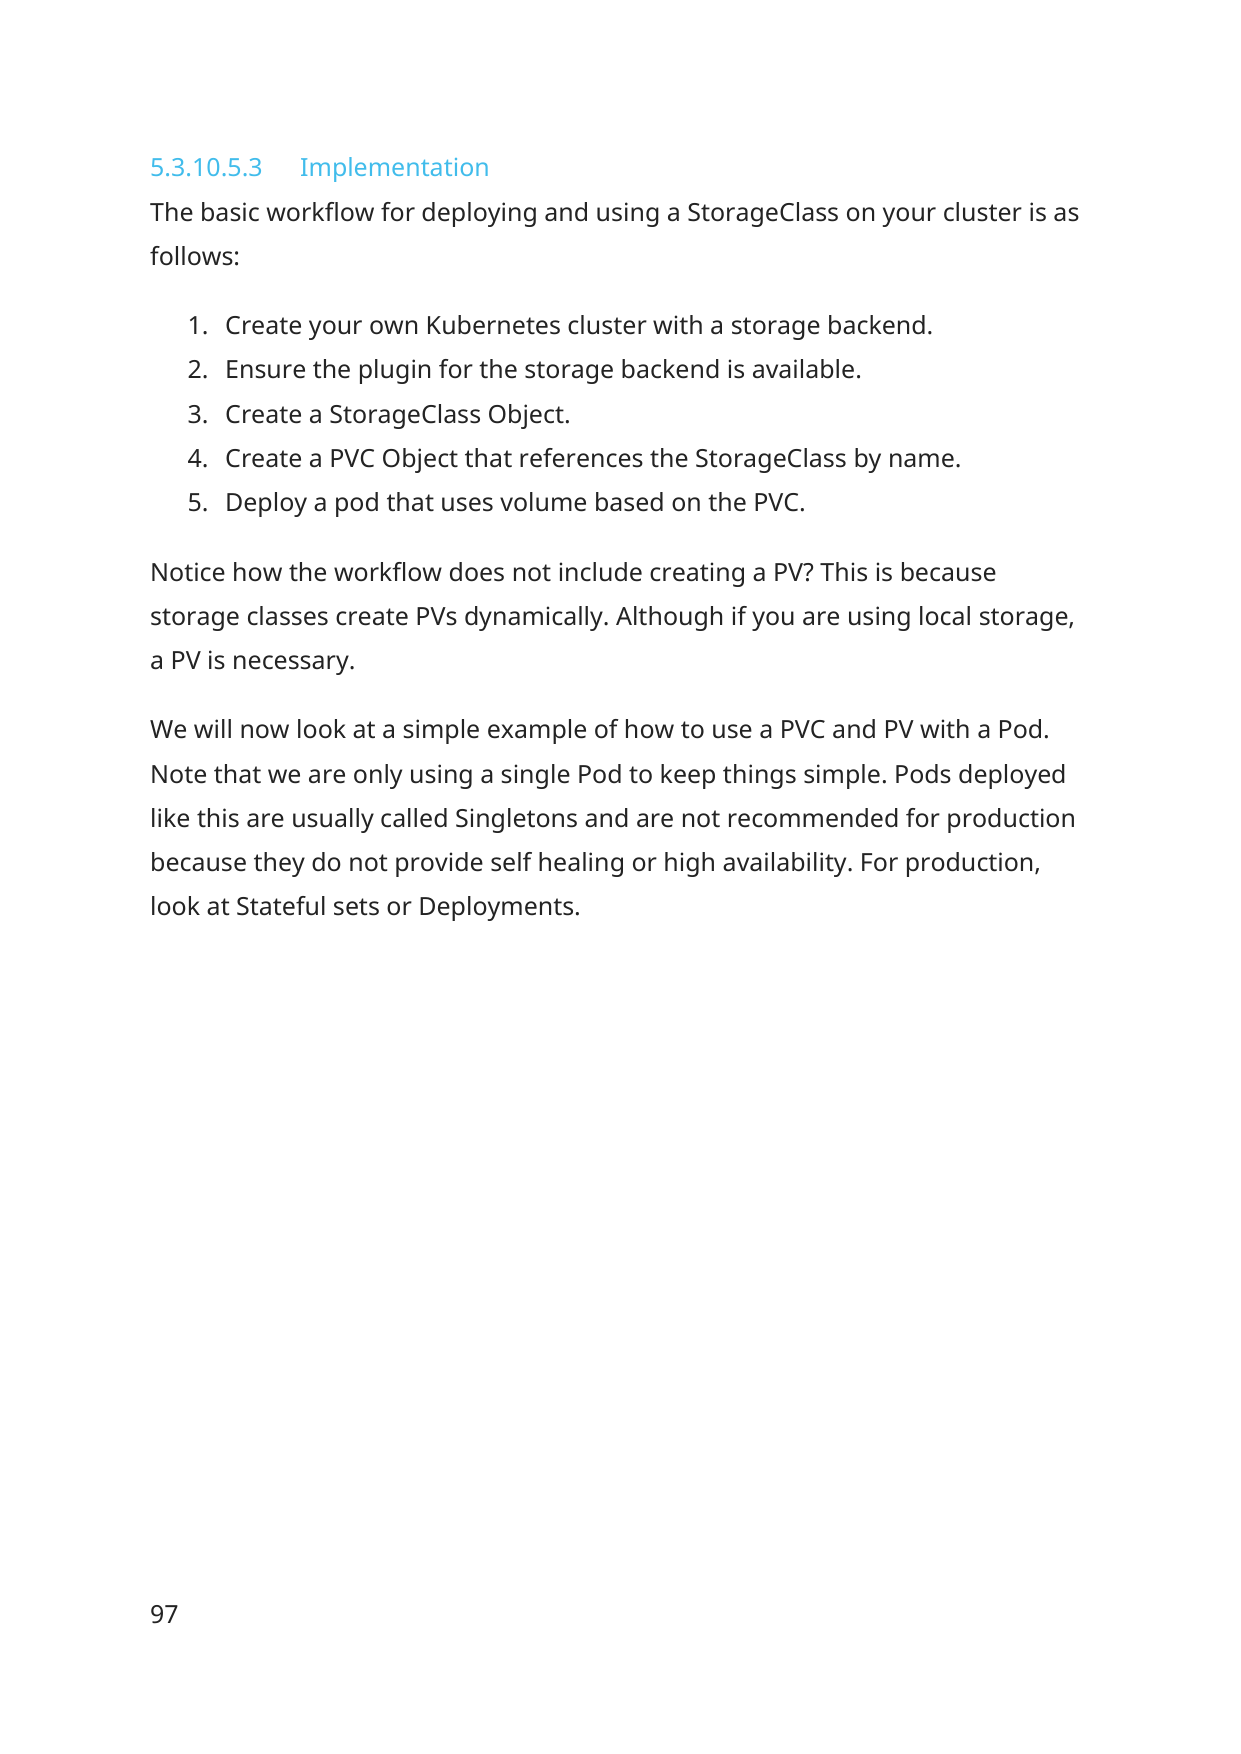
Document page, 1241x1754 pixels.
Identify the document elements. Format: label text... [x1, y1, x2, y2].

list Ensure the plugin for the storage backend is available. [187, 352, 1090, 386]
text We will now look at a simple example of how to use a PVC and PV with a Pod. Note that we are only using a single Pod to keep things simple. Pods deployed like this are usually called Singletons and are not recommended for production because they do not provide self healing or high availability. For production, look at Stateful sets or Deployments. [150, 712, 1090, 923]
text The basic workflow for deploying and using a StorageClass on your cluster is as follows: [150, 194, 1090, 273]
list Create a PVC Object that references the StorageClass by name. [187, 441, 1090, 475]
list Create your own Kubernetes cluster with a storage backend. [187, 308, 1090, 342]
list Create a StorageClass Object. [187, 396, 1090, 430]
list Deploy a pod that uses volume based on the PVC. [187, 485, 1090, 519]
subtitle Implementation [150, 150, 1090, 184]
text Notice how the workflow does not include creating a PV? This is because storage classes create PVs dynamically. Although if you are using local storage, a PV is necessary. [150, 554, 1090, 677]
